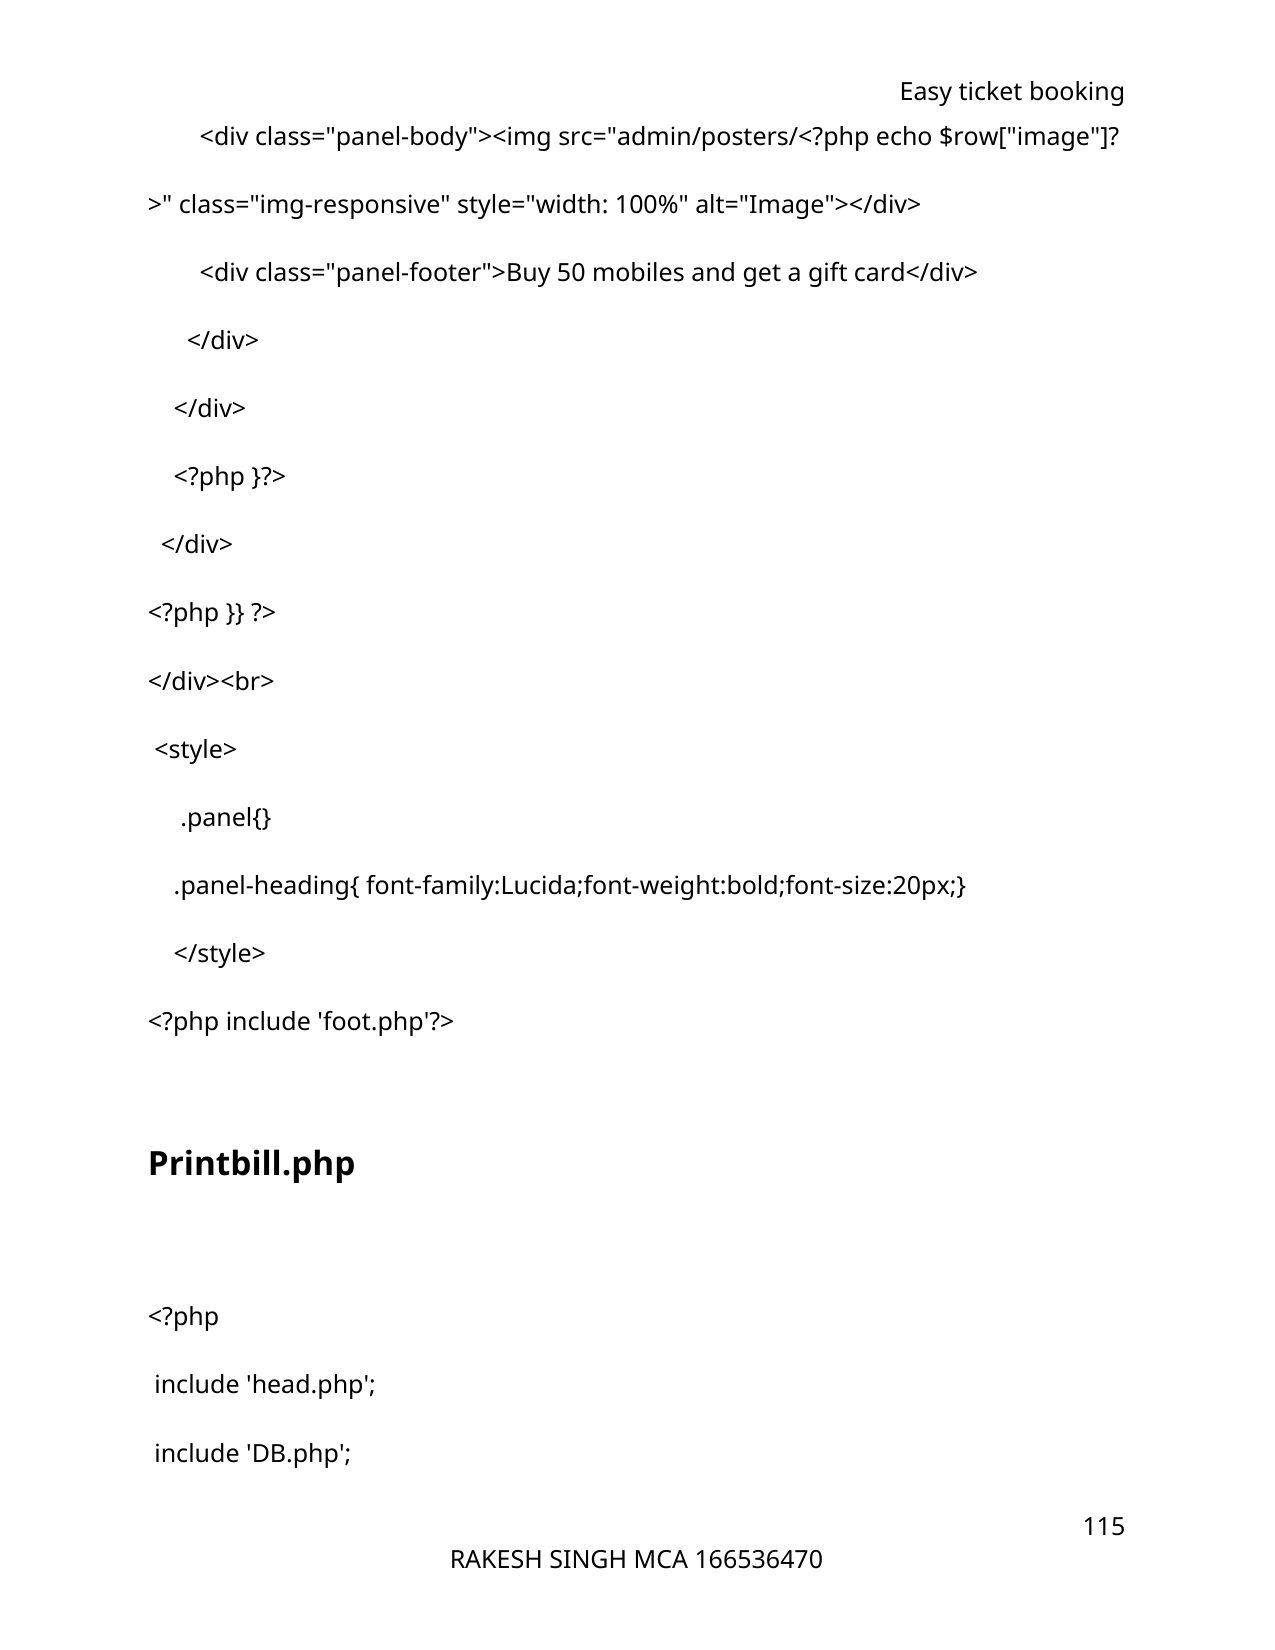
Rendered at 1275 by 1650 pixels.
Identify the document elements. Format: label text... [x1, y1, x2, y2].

text .panel{} [148, 799, 1125, 833]
text <?php include 'foot.php'?> [148, 1004, 1125, 1038]
text include 'head.php'; [148, 1367, 1125, 1401]
text </div> [148, 322, 1125, 357]
text </style> [148, 936, 1125, 970]
text <div class="panel-body"><img src="admin/posters/<?php echo $row["image"]?>" class="img-responsive" style="width: 100%" alt="Image"></div> [148, 118, 1125, 220]
text include 'DB.php'; [148, 1435, 1125, 1469]
text .panel-heading{ font-family:Lucida;font-weight:bold;font-size:20px;} [148, 867, 1125, 902]
text <?php }} ?> [148, 595, 1125, 629]
text <div class="panel-footer">Buy 50 mobiles and get a gift card</div> [148, 254, 1125, 288]
text </div> [148, 391, 1125, 425]
text </div><br> [148, 663, 1125, 697]
text <?php }?> [148, 459, 1125, 493]
text </div> [148, 527, 1125, 561]
text <style> [148, 731, 1125, 765]
text Printbill.php [148, 1140, 1125, 1185]
text <?php [148, 1299, 1125, 1333]
